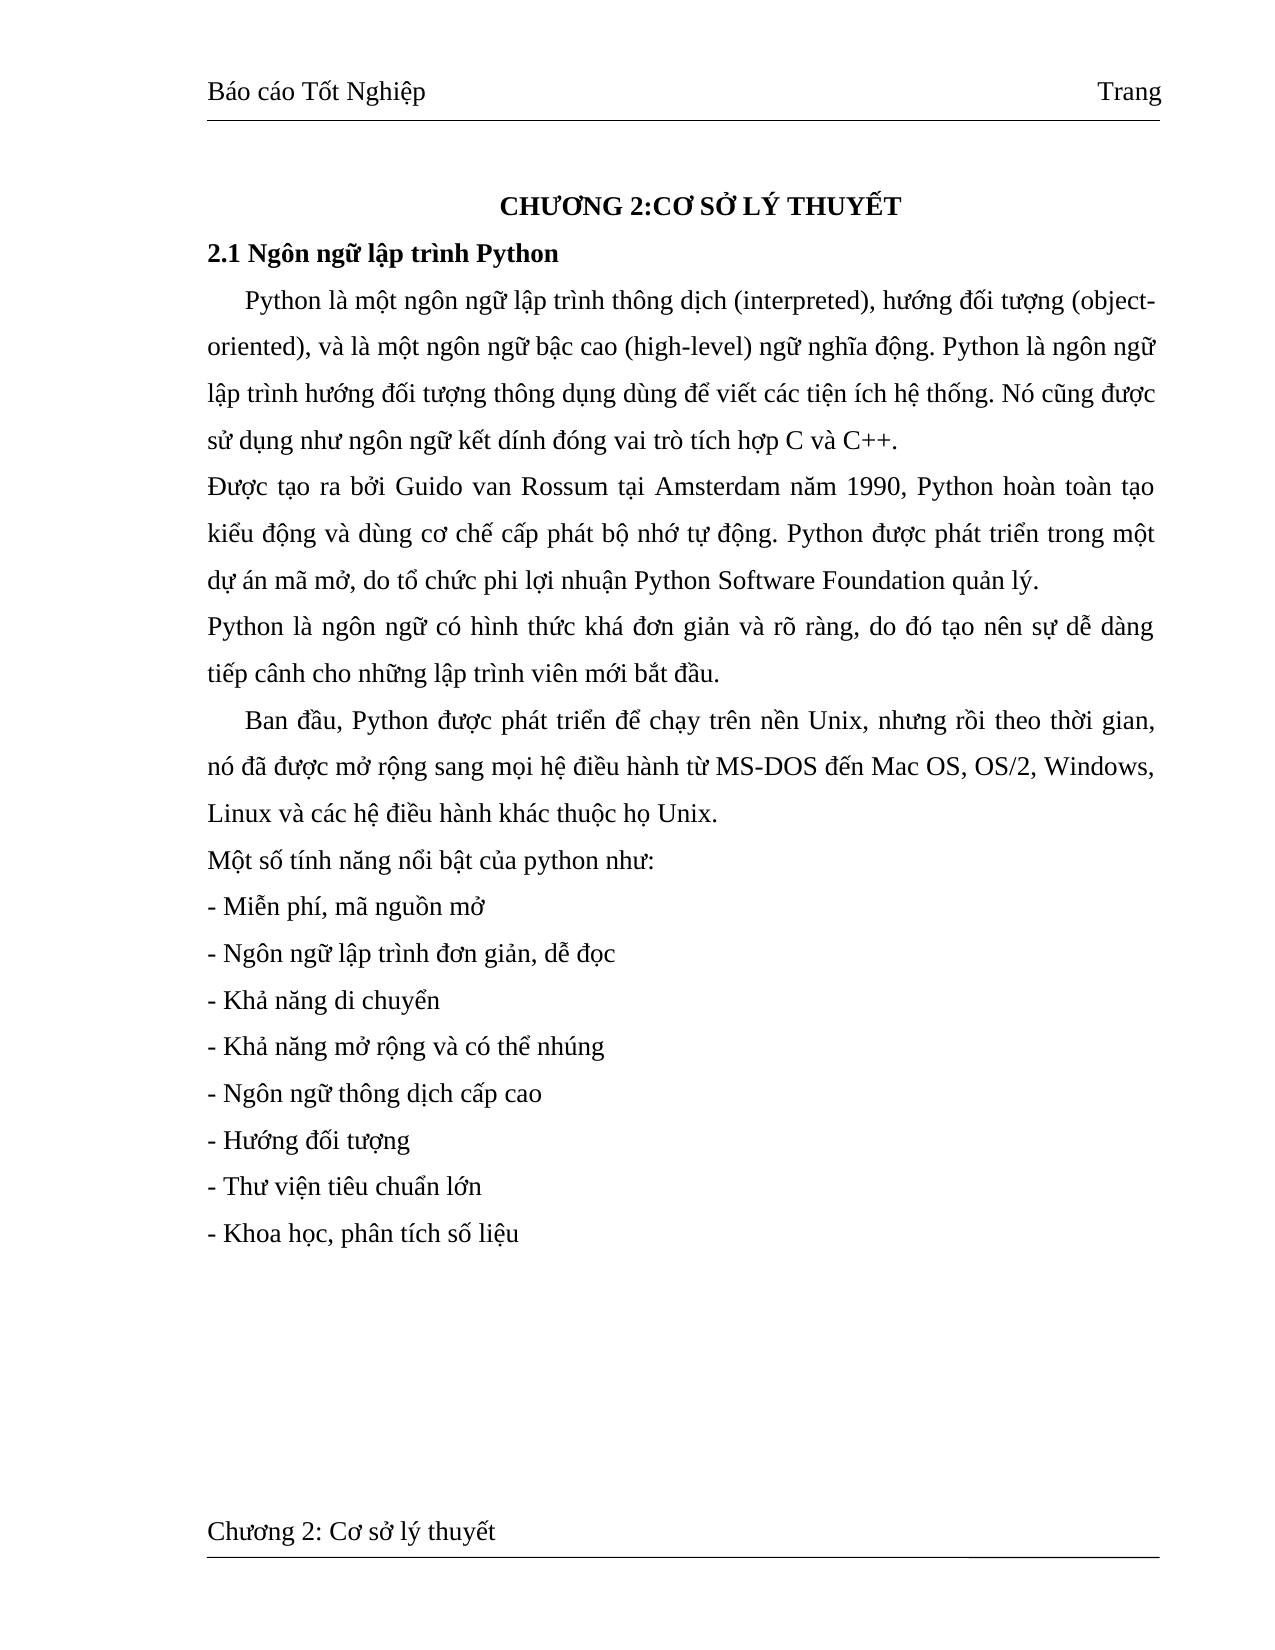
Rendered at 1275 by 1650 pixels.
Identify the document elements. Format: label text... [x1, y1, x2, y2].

text - Khả năng di chuyển [207, 984, 1156, 1015]
text - Thư viện tiêu chuẩn lớn [207, 1171, 1156, 1202]
text - Khoa học, phân tích số liệu [207, 1217, 1156, 1248]
subtitle CƠ SỞ LÝ THUYẾT [244, 191, 1156, 222]
text Ban đầu, Python được phát triển để chạy trên nền Unix, nhưng rồi theo thời gian, nó đã được mở rộng sang mọi hệ điều hành từ MS-DOS đến Mac OS, OS/2, Windows, Linux và các hệ điều hành khác thuộc họ Unix. [207, 704, 1156, 828]
text - Ngôn ngữ lập trình đơn giản, dễ đọc [207, 937, 1156, 968]
text 2.1 Ngôn ngữ lập trình Python [207, 237, 1156, 268]
text - Ngôn ngữ thông dịch cấp cao [207, 1077, 1156, 1108]
text - Hướng đối tượng [207, 1124, 1156, 1155]
text Python là ngôn ngữ có hình thức khá đơn giản và rõ ràng, do đó tạo nên sự dễ dàng tiếp cânh cho những lập trình viên mới bắt đầu. [207, 611, 1156, 688]
text Một số tính năng nổi bật của python như: [207, 844, 1156, 875]
text - Khả năng mở rộng và có thể nhúng [207, 1031, 1156, 1062]
text Được tạo ra bởi Guido van Rossum tại Amsterdam năm 1990, Python hoàn toàn tạo kiểu động và dùng cơ chế cấp phát bộ nhớ tự động. Python được phát triển trong một dự án mã mở, do tổ chức phi lợi nhuận Python Software Foundation quản lý. [207, 471, 1156, 595]
text Python là một ngôn ngữ lập trình thông dịch (interpreted), hướng đối tượng (object-oriented), và là một ngôn ngữ bậc cao (high-level) ngữ nghĩa động. Python là ngôn ngữ lập trình hướng đối tượng thông dụng dùng để viết các tiện ích hệ thống. Nó cũng được sử dụng như ngôn ngữ kết dính đóng vai trò tích hợp C và C++. [207, 284, 1156, 455]
text - Miễn phí, mã nguồn mở [207, 891, 1156, 922]
